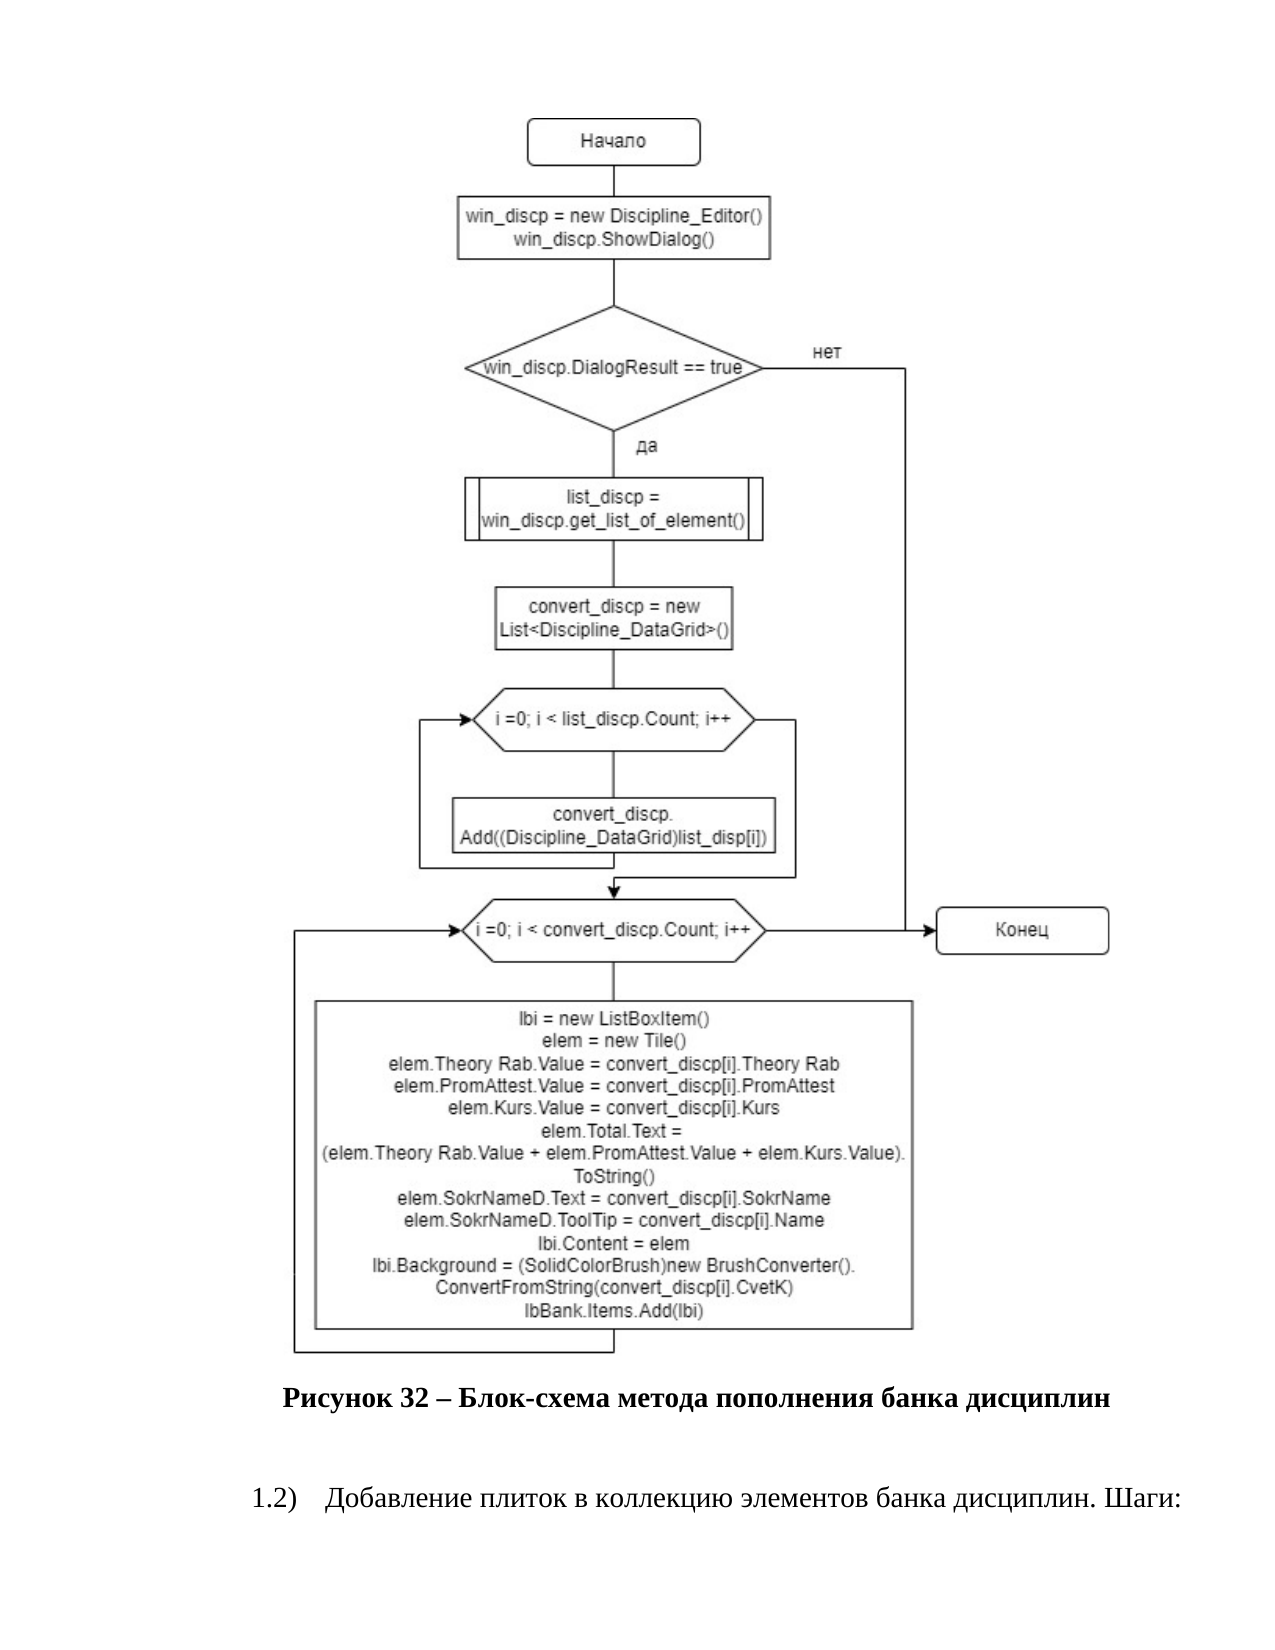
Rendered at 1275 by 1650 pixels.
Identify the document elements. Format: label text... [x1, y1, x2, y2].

list Добавление плиток в коллекцию элементов банка дисциплин. Шаги: [177, 1481, 1216, 1514]
text Рисунок 32 – Блок-схема метода пополнения банка дисциплин [177, 1380, 1216, 1413]
picture [283, 118, 1110, 1366]
